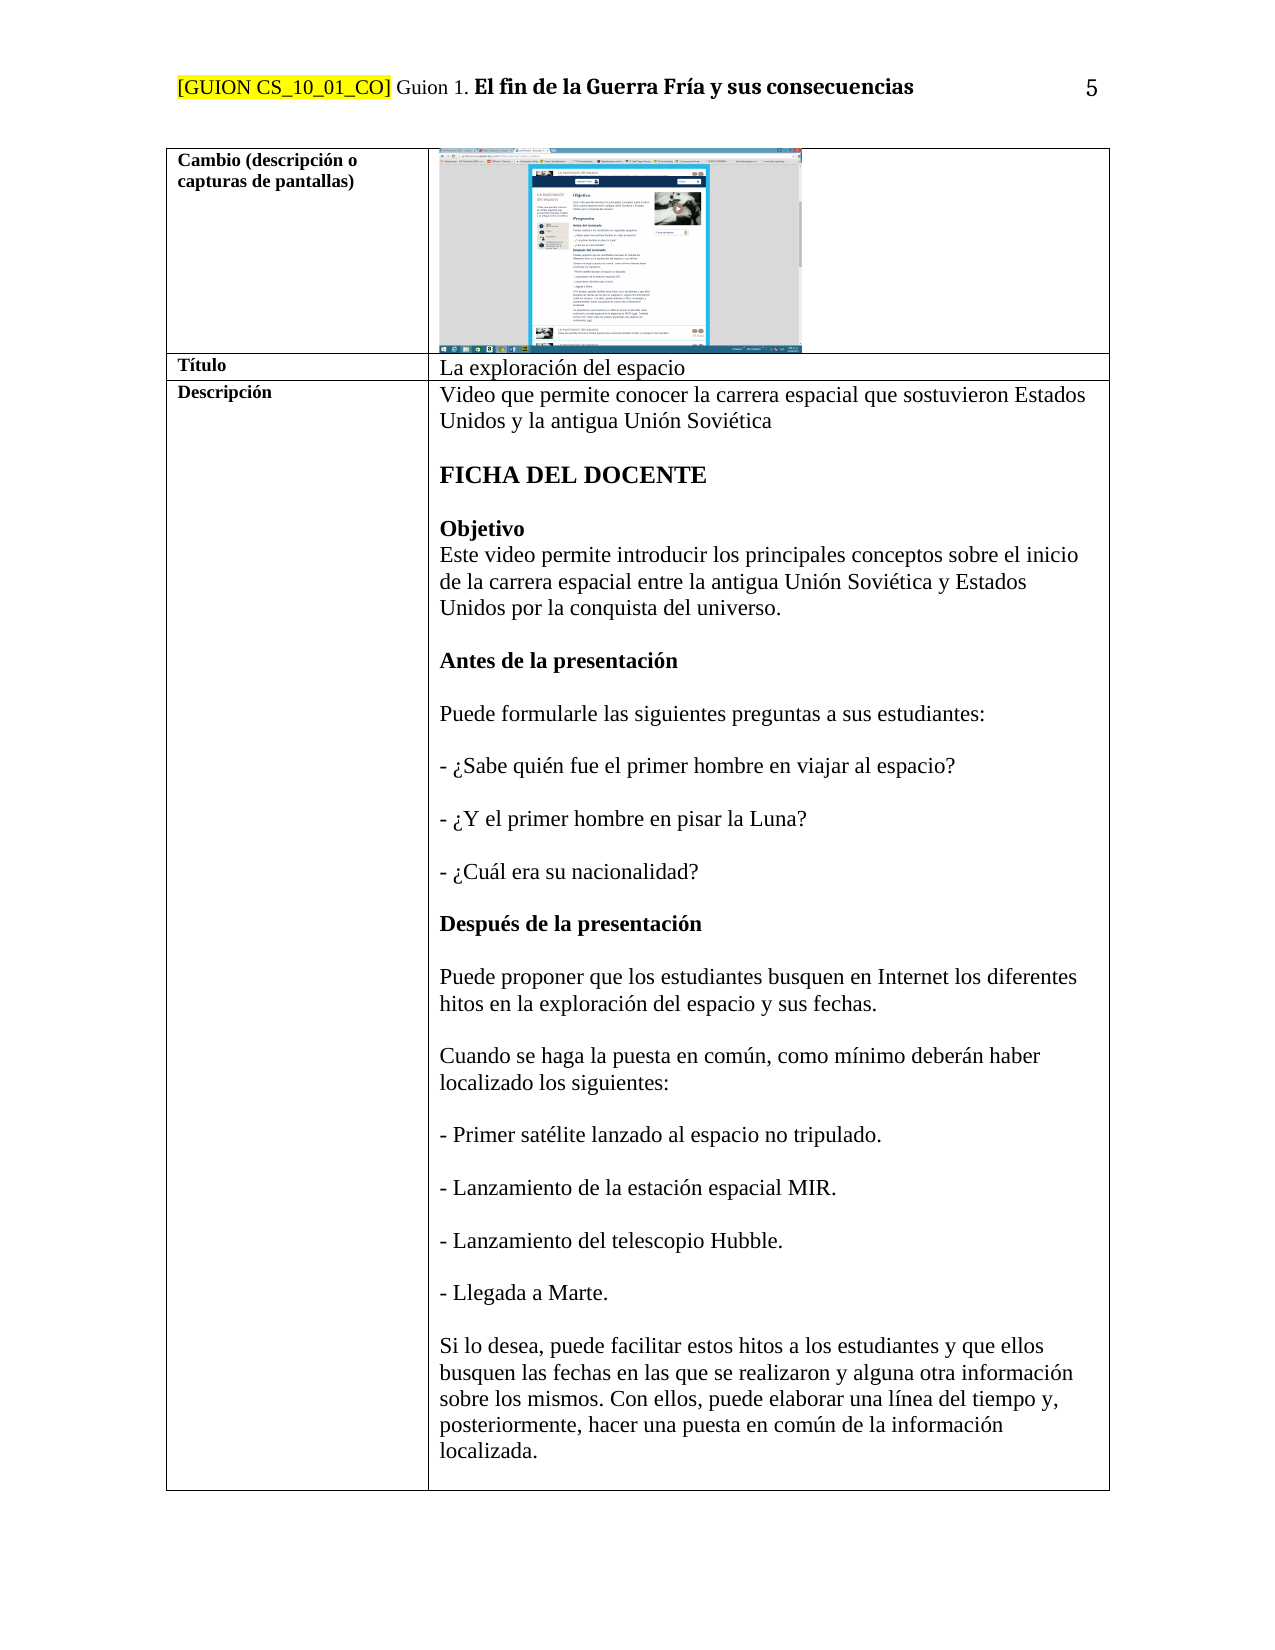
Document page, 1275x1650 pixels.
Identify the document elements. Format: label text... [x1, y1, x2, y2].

table_cell Título [167, 354, 428, 380]
table_cell La exploración del espacio [429, 354, 1109, 380]
table_cell [429, 149, 439, 353]
picture [439, 148, 802, 353]
table_cell Descripción [167, 381, 428, 1490]
table_cell [802, 149, 1109, 353]
table_cell Video que permite conocer la carrera espacial que sostuvieron Estados Unidos y la antigua Unión Soviética FICHA DEL DOCENTE Objetivo Este video permite introducir los principales conceptos sobre el inicio de la carrera espacial entre la antigua Unión Soviética y Estados Unidos por la conquista del universo. Antes de la presentación Puede formularle las siguientes preguntas a sus estudiantes: - ¿Sabe quién fue el primer hombre en viajar al espacio? - ¿Y el primer hombre en pisar la Luna? - ¿Cuál era su nacionalidad? Después de la presentación Puede proponer que los estudiantes busquen en Internet los diferentes hitos en la exploración del espacio y sus fechas. Cuando se haga la puesta en común, como mínimo deberán haber localizado los siguientes: - Primer satélite lanzado al espacio no tripulado. - Lanzamiento de la estación espacial MIR. - Lanzamiento del telescopio Hubble. - Llegada a Marte. Si lo desea, puede facilitar estos hitos a los estudiantes y que ellos busquen las fechas en las que se realizaron y alguna otra información sobre los mismos. Con ellos, puede elaborar una línea del tiempo y, posteriormente, hacer una puesta en común de la información localizada. [429, 381, 1109, 1490]
table_cell Cambio (descripción o capturas de pantallas) [167, 149, 428, 353]
